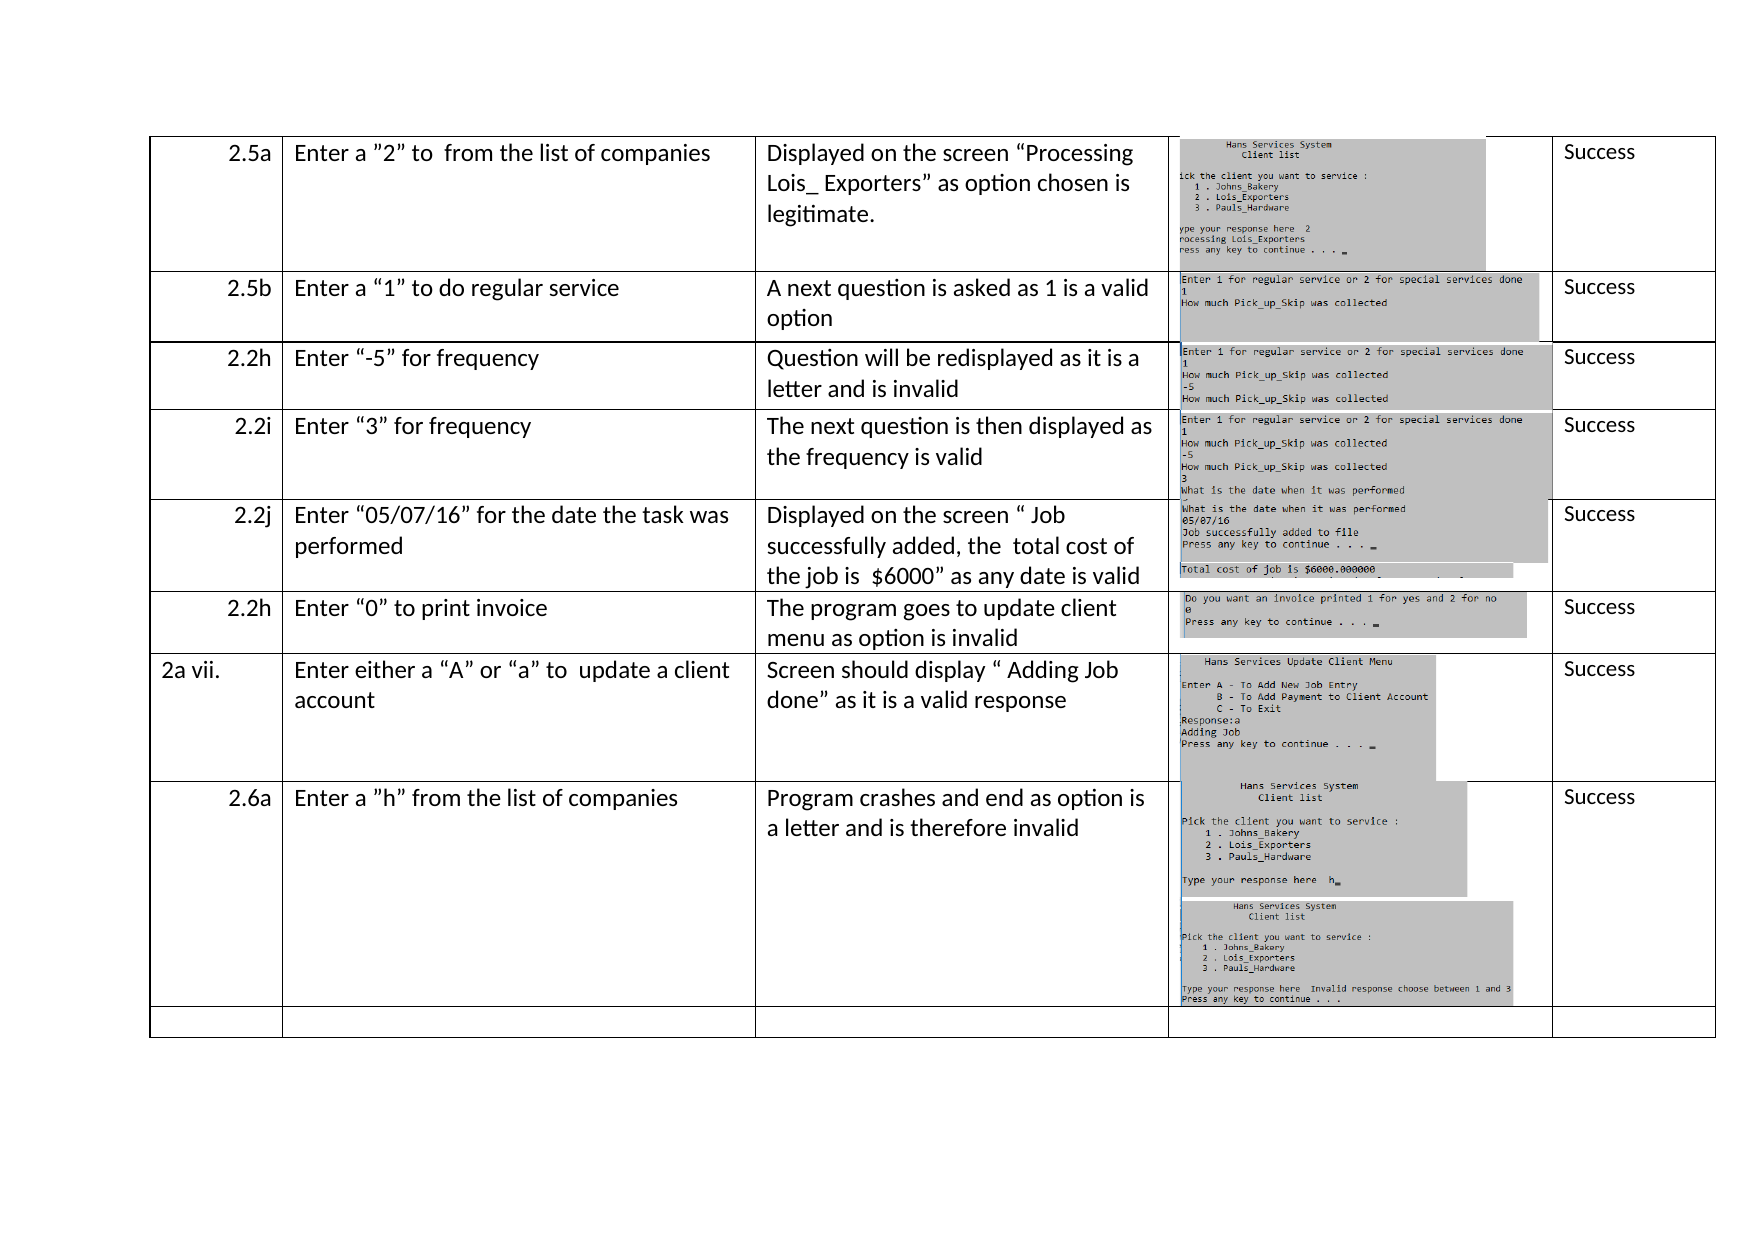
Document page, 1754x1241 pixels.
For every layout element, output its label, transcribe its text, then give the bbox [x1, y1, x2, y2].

picture [1179, 654, 1514, 1006]
table_cell Enter “-5” for frequency [283, 343, 755, 409]
table_cell [1169, 1007, 1552, 1037]
table_cell 2.2h [151, 592, 282, 653]
picture [1179, 272, 1553, 578]
table_cell Success [1553, 782, 1715, 1006]
table_cell Enter a ”h” from the list of companies [283, 782, 755, 1006]
table_cell [1169, 782, 1179, 1006]
table_cell Program crashes and end as option is a letter and is therefore invalid [756, 782, 1168, 1006]
table_cell [1486, 137, 1552, 271]
table_cell Success [1553, 654, 1715, 781]
table_cell Success [1553, 137, 1715, 271]
table_cell Enter either a “A” or “a” to update a client account [283, 654, 755, 781]
table_cell Success [1553, 592, 1715, 653]
table_cell [756, 1007, 1168, 1037]
table_cell Enter a “1” to do regular service [283, 272, 755, 341]
table_cell 2.2h [151, 343, 282, 409]
table_cell [1169, 272, 1179, 341]
table_cell A next question is asked as 1 is a valid option [756, 272, 1168, 341]
picture [1179, 592, 1527, 638]
table_cell [1169, 343, 1179, 409]
table_cell Enter “05/07/16” for the date the task was performed [283, 500, 755, 591]
table_cell [1169, 654, 1179, 781]
table_cell Success [1553, 272, 1715, 341]
table_cell Displayed on the screen “Processing Lois_ Exporters” as option chosen is legitimate. [756, 137, 1168, 271]
table_cell Screen should display “ Adding Job done” as it is a valid response [756, 654, 1168, 781]
table_cell The program goes to update client menu as option is invalid [756, 592, 1168, 653]
table_cell [1437, 654, 1552, 781]
table_cell Enter “3” for frequency [283, 410, 755, 498]
table_cell 2.6a [151, 782, 282, 1006]
table_cell [1169, 137, 1179, 271]
table_cell 2.2i [151, 410, 282, 498]
table_cell [283, 1007, 755, 1037]
table_cell 2.5a [151, 137, 282, 271]
table_cell 2a vii. [151, 654, 282, 781]
table_cell The next question is then displayed as the frequency is valid [756, 410, 1168, 498]
table_cell [1553, 1007, 1715, 1037]
table_cell [151, 1007, 282, 1037]
table_cell [1468, 782, 1552, 1006]
table_cell Question will be redisplayed as it is a letter and is invalid [756, 343, 1168, 409]
table_cell Enter “0” to print invoice [283, 592, 755, 653]
table_cell Success [1553, 343, 1715, 409]
table_cell Enter a ”2” to from the list of companies [283, 137, 755, 271]
picture [1179, 136, 1486, 271]
table_cell Success [1553, 500, 1715, 591]
table_cell 2.2j [151, 500, 282, 591]
table_cell 2.5b [151, 272, 282, 341]
table_cell Success [1553, 410, 1715, 498]
table_cell Displayed on the screen “ Job successfully added, the total cost of the job is $6000” as any date is valid [756, 500, 1168, 591]
table_cell [1540, 272, 1552, 341]
table_cell [1169, 500, 1552, 591]
table_cell [1169, 410, 1179, 498]
table_cell [1169, 592, 1552, 653]
